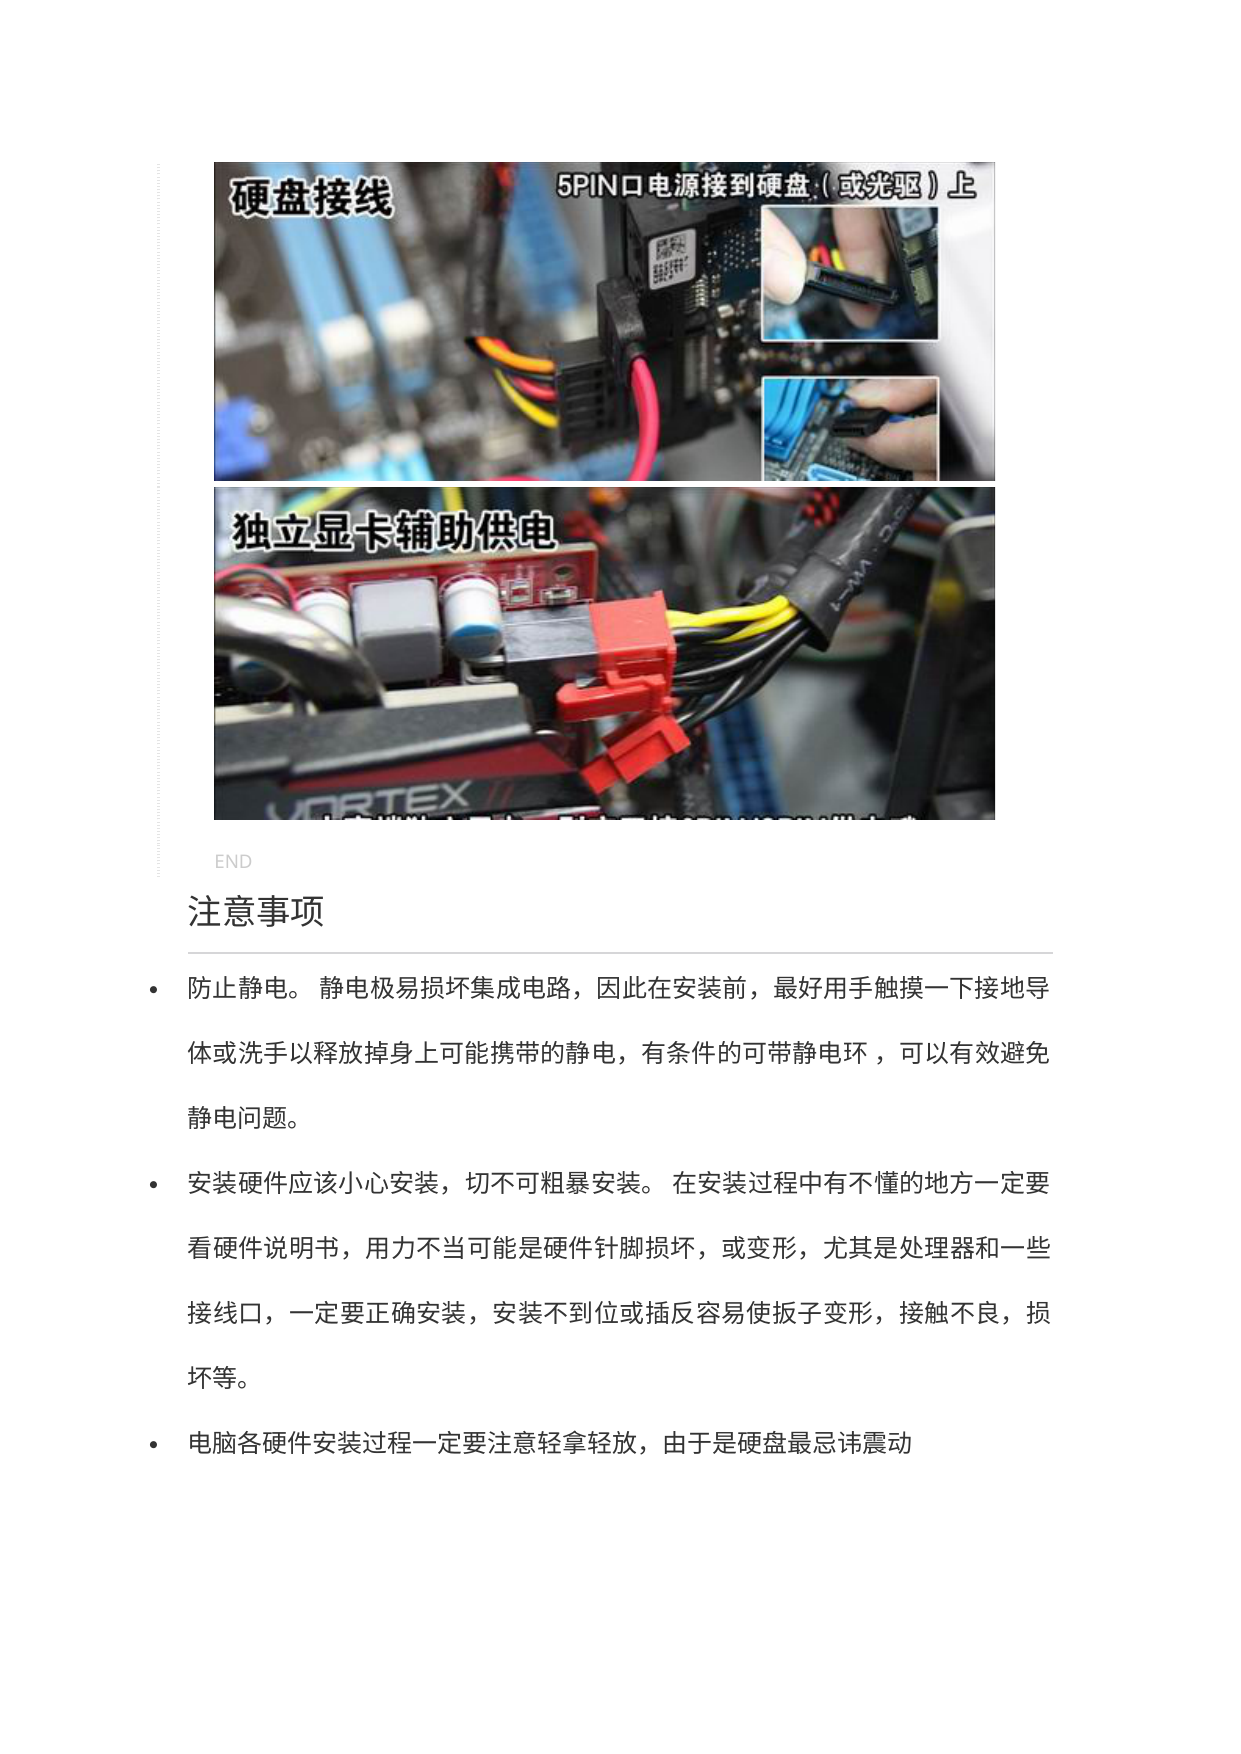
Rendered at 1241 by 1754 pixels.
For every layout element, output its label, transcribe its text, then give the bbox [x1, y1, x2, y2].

text 注意事项 [187, 877, 1053, 954]
picture [214, 162, 996, 481]
list 电脑各硬件安装过程一定要注意轻拿轻放，由于是硬盘最忌讳震动 [150, 1409, 1053, 1474]
picture [214, 487, 996, 820]
list 安装硬件应该小心安装，切不可粗暴安装。 在安装过程中有不懂的地方一定要看硬件说明书，用力不当可能是硬件针脚损坏，或变形，尤其是处理器和一些接线口，一定要正确安装，安装不到位或插反容易使扳子变形，接触不良，损坏等。 [150, 1149, 1053, 1409]
list 防止静电。 静电极易损坏集成电路，因此在安装前，最好用手触摸一下接地导体或洗手以释放掉身上可能携带的静电，有条件的可带静电环 ，可以有效避免静电问题。 [150, 954, 1053, 1149]
text END [157, 844, 1053, 877]
